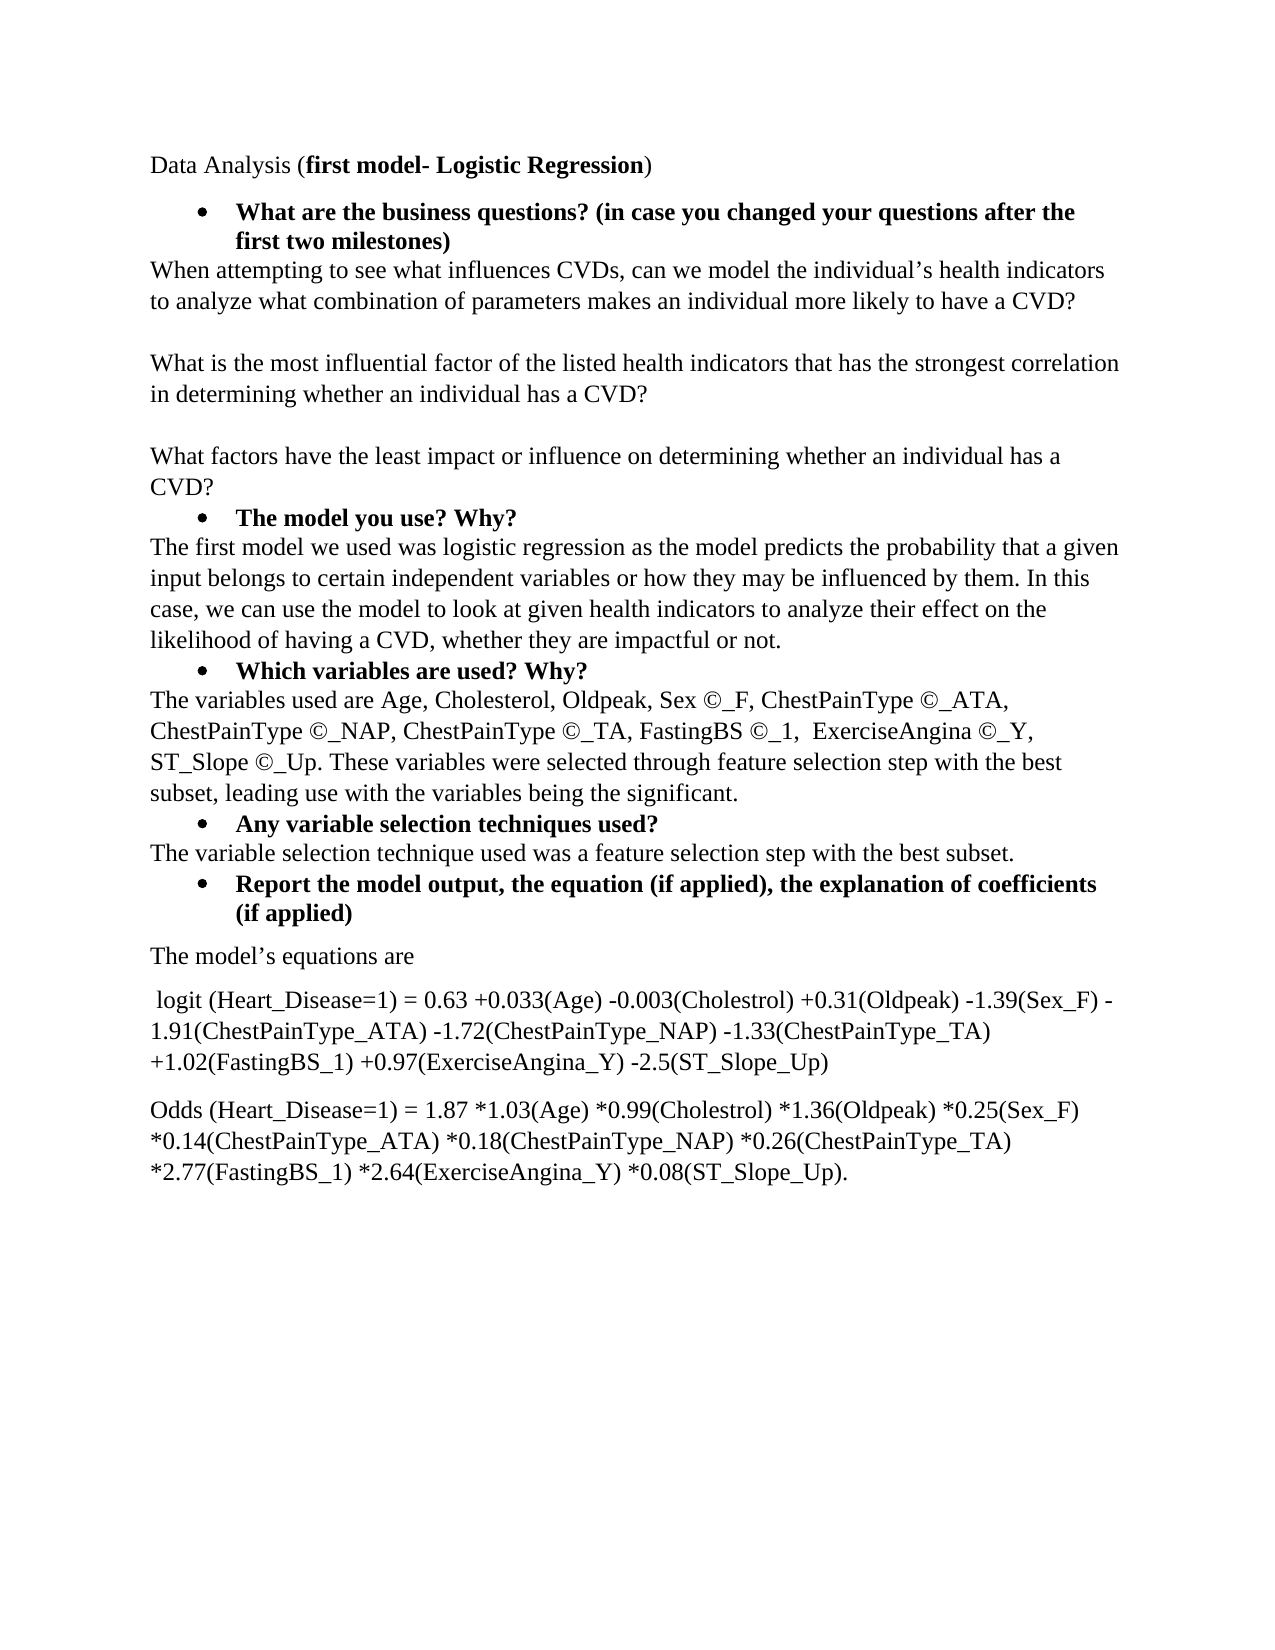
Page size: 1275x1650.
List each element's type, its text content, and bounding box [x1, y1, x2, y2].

text Odds (Heart_Disease=1) = 1.87 *1.03(Age) *0.99(Cholestrol) *1.36(Oldpeak) *0.25(Sex_F) *0.14(ChestPainType_ATA) *0.18(ChestPainType_NAP) *0.26(ChestPainType_TA) *2.77(FastingBS_1) *2.64(ExerciseAngina_Y) *0.08(ST_Slope_Up). [150, 1095, 1125, 1186]
list What are the business questions? (in case you changed your questions after the first two milestones) [198, 197, 1125, 255]
text logit (Heart_Disease=1) = 0.63 +0.033(Age) -0.003(Cholestrol) +0.31(Oldpeak) -1.39(Sex_F) -1.91(ChestPainType_ATA) -1.72(ChestPainType_NAP) -1.33(ChestPainType_TA) +1.02(FastingBS_1) +0.97(ExerciseAngina_Y) -2.5(ST_Slope_Up) [150, 985, 1125, 1076]
text What is the most influential factor of the listed health indicators that has the strongest correlation in determining whether an individual has a CVD? [150, 348, 1125, 408]
list Which variables are used? Why? [198, 656, 1125, 685]
list Any variable selection techniques used? [198, 809, 1125, 838]
list Report the model output, the equation (if applied), the explanation of coefficients (if applied) [198, 869, 1125, 926]
text The variables used are Age, Cholesterol, Oldpeak, Sex ©_F, ChestPainType ©_ATA, ChestPainType ©_NAP, ChestPainType ©_TA, FastingBS ©_1, ExerciseAngina ©_Y, ST_Slope ©_Up. These variables were selected through feature selection step with the best subset, leading use with the variables being the significant. [150, 685, 1125, 807]
text What factors have the least impact or influence on determining whether an individual has a CVD? [150, 441, 1125, 501]
text The first model we used was logistic regression as the model predicts the probability that a given input belongs to certain independent variables or how they may be influenced by them. In this case, we can use the model to look at given health indicators to analyze their effect on the likelihood of having a CVD, whether they are impactful or not. [150, 532, 1125, 654]
list The model’s equations are [150, 941, 1125, 970]
list The model you use? Why? [198, 503, 1125, 532]
text The variable selection technique used was a feature selection step with the best subset. [150, 838, 1125, 867]
text Data Analysis (first model- Logistic Regression) [150, 150, 1125, 179]
text When attempting to see what influences CVDs, can we model the individual’s health indicators to analyze what combination of parameters makes an individual more likely to have a CVD? [150, 255, 1125, 315]
